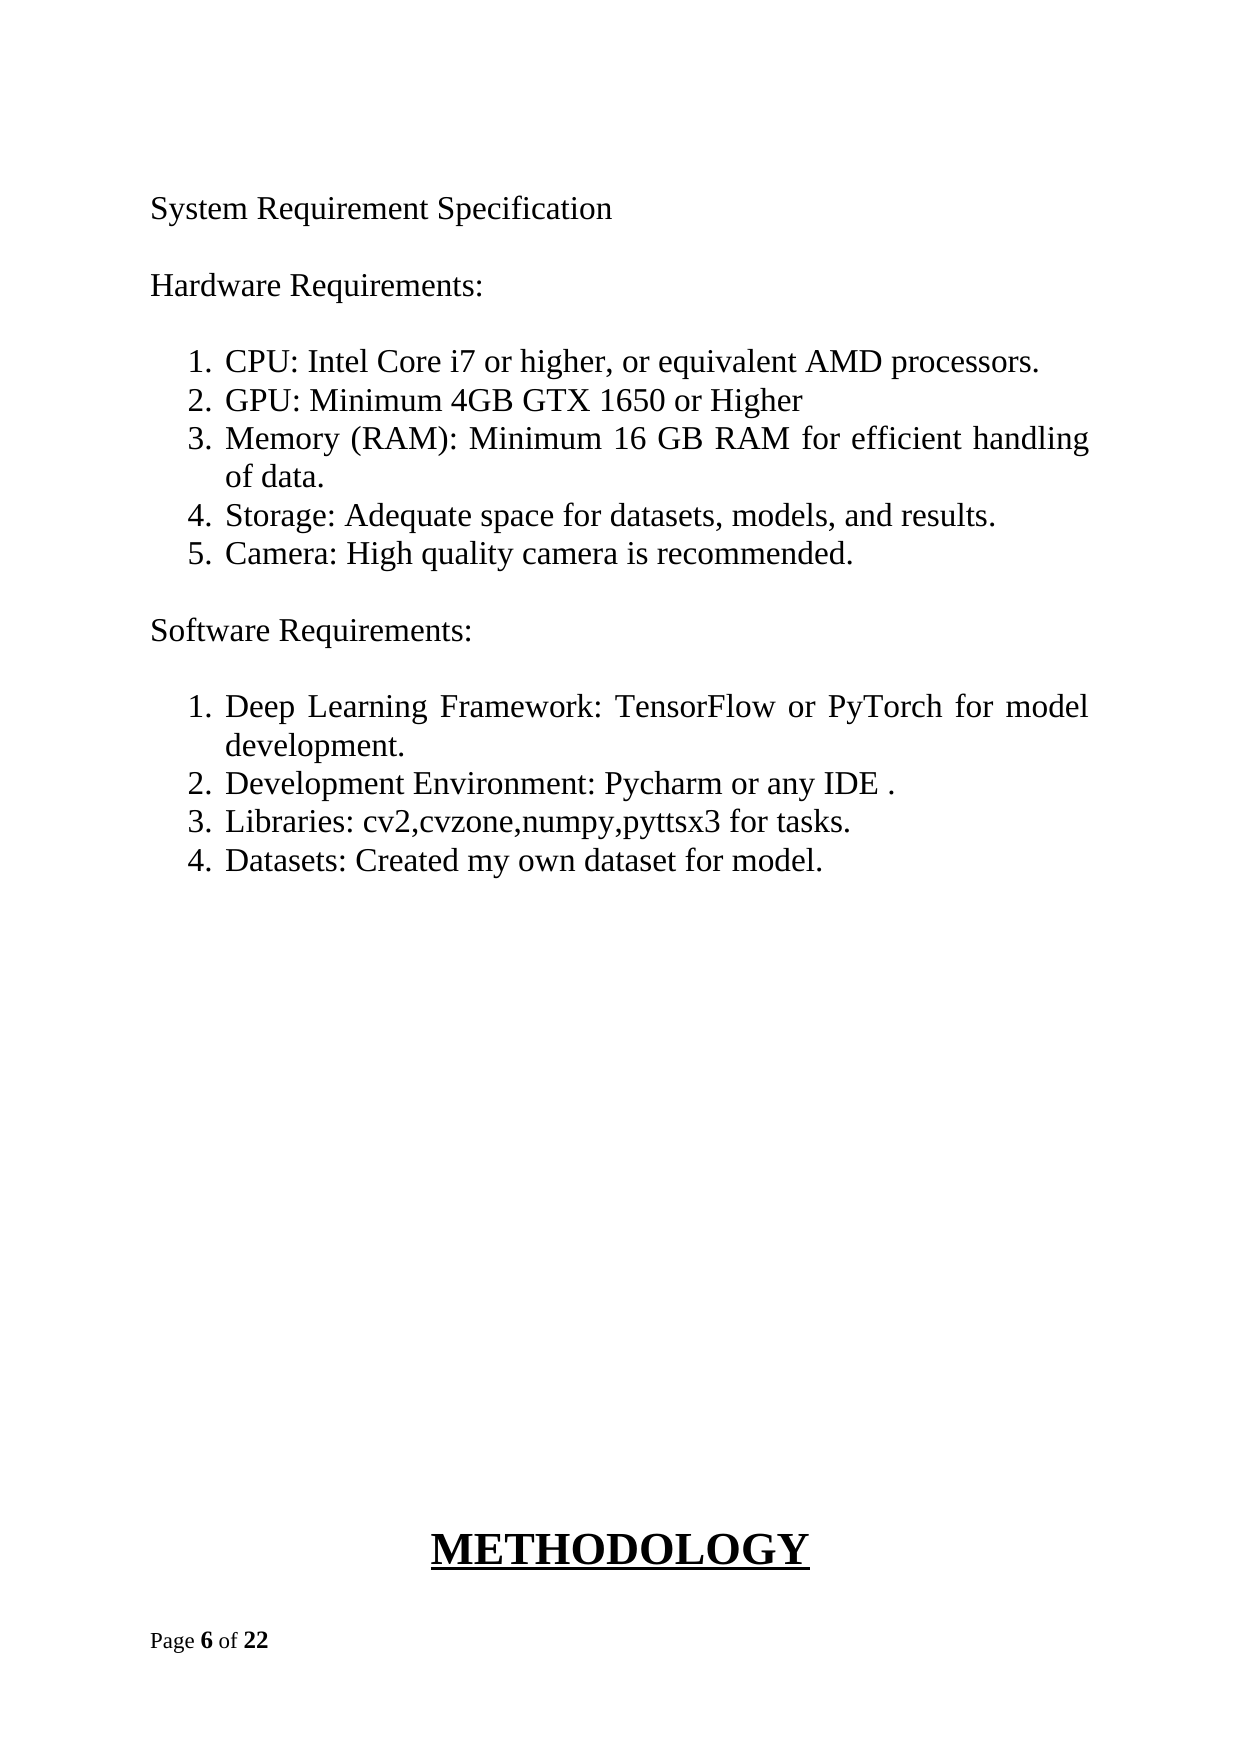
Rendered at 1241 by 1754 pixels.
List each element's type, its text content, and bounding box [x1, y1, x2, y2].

text METHODOLOGY [150, 1522, 1090, 1574]
text System Requirement Specification [150, 188, 1090, 227]
list GPU: Minimum 4GB GTX 1650 or Higher [187, 380, 1090, 418]
list Libraries: cv2,cvzone,numpy,pyttsx3 for tasks. [187, 802, 1090, 840]
list Storage: Adequate space for datasets, models, and results. [187, 495, 1090, 533]
list Camera: High quality camera is recommended. [187, 533, 1090, 572]
list Memory (RAM): Minimum 16 GB RAM for efficient handling of data. [187, 418, 1090, 495]
text Hardware Requirements: [150, 265, 1090, 303]
list CPU: Intel Core i7 or higher, or equivalent AMD processors. [187, 342, 1090, 380]
list Datasets: Created my own dataset for model. [187, 840, 1090, 878]
text Software Requirements: [150, 610, 1090, 648]
list Development Environment: Pycharm or any IDE . [187, 763, 1090, 802]
list Deep Learning Framework: TensorFlow or PyTorch for model development. [187, 687, 1090, 763]
